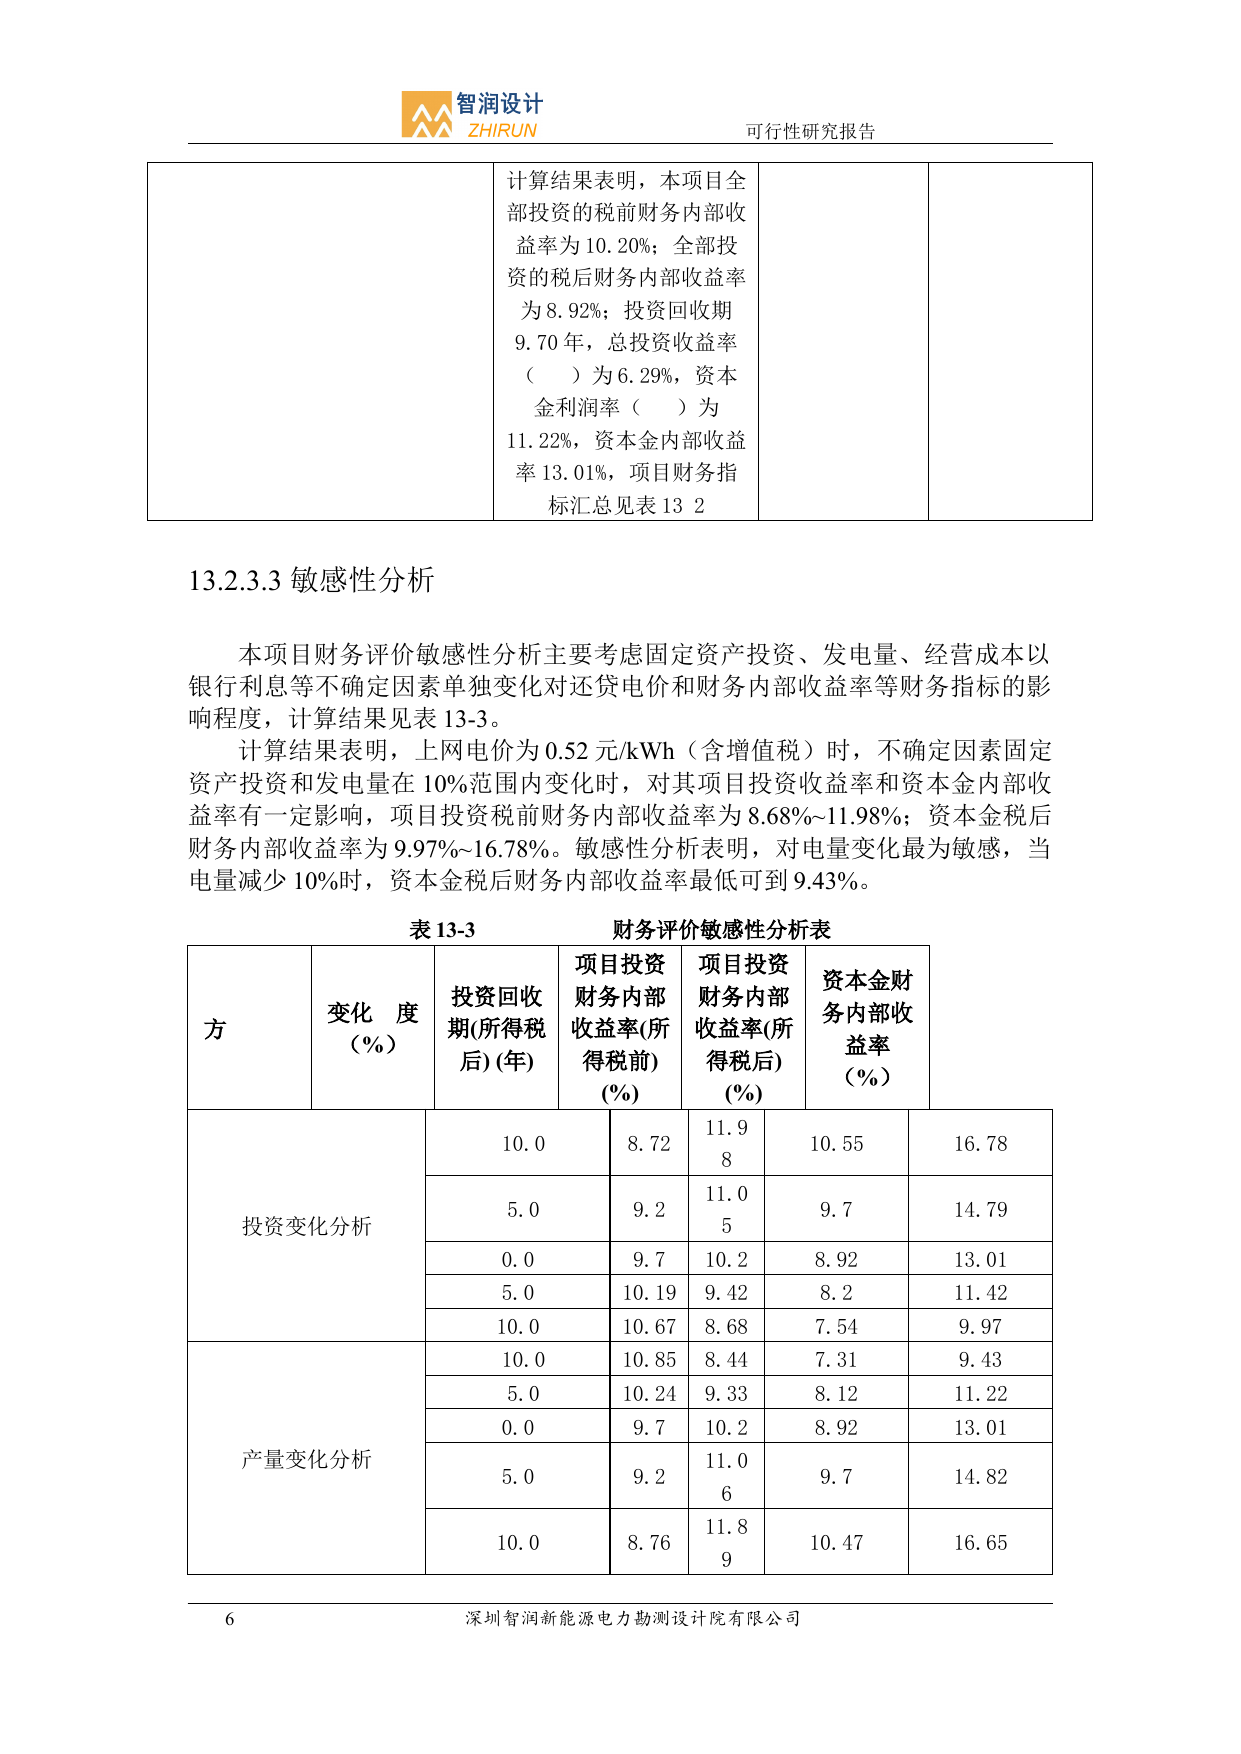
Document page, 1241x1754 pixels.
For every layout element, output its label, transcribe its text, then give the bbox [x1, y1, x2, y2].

table_cell 10.0 [426, 1509, 609, 1574]
table_cell -10.0 [426, 1342, 609, 1375]
table_cell 投资变化分析 [188, 1110, 425, 1341]
table_cell 产量变化分析 [188, 1342, 425, 1574]
table_header 资本金财务内部收益率（%） [806, 946, 929, 1108]
table_cell 8.92 [765, 1409, 908, 1442]
table_cell 9.97 [909, 1309, 1052, 1341]
text 表13-3 财务评价敏感性分析表 [187, 912, 1053, 945]
table_cell 11.06 [689, 1443, 764, 1508]
table_cell - [929, 163, 1092, 520]
text 计算结果表明，上网电价为0.52元/kWh（含增值税）时，不确定因素固定资产投资和发电量在10%范围内变化时，对其项目投资收益率和资本金内部收益率有一定影响，项目投资税前财务内部收益率为8.68%~11.98%；资本金税后财务内部收益率为9.97%~16.78%。敏感性分析表明，对电量变化最为敏感，当电量减少10%时，资本金税后财务内部收益率最低可到9.43%。 [187, 734, 1053, 896]
table_cell 9.42 [689, 1275, 764, 1308]
table_cell 8.2 [765, 1275, 908, 1308]
table_cell 计算结果表明，本项目全部投资的税前财务内部收益率为10.20%；全部投资的税后财务内部收益率为8.92%；投资回收期9.70年，总投资收益率（ROI）为6.29%，资本金利润率（ROE）为11.22%，资本金内部收益率13.01%，项目财务指标汇总见表13-2 [494, 163, 758, 520]
table_cell 8.72 [611, 1110, 688, 1174]
table_cell 13.01 [909, 1242, 1052, 1274]
table_header 项目投资财务内部收益率(所得税前)(%) [559, 946, 681, 1108]
table_cell 10.67 [611, 1309, 688, 1341]
table_cell 14.79 [909, 1176, 1052, 1241]
table_cell 10.55 [765, 1110, 908, 1174]
table_cell 5.0 [426, 1275, 609, 1308]
table_cell -5.0 [426, 1176, 609, 1241]
table_cell 16.65 [909, 1509, 1052, 1574]
table_cell - [148, 163, 493, 520]
table_cell 9.43 [909, 1342, 1052, 1375]
table_cell 9.7 [611, 1242, 688, 1274]
table_cell 10.0 [426, 1309, 609, 1341]
table_cell 8.68 [689, 1309, 764, 1341]
text 本项目财务评价敏感性分析主要考虑固定资产投资、发电量、经营成本以银行利息等不确定因素单独变化对还贷电价和财务内部收益率等财务指标的影响程度，计算结果见表13-3。 [187, 636, 1053, 734]
table_cell 10.2 [689, 1409, 764, 1442]
table_cell 11.05 [689, 1176, 764, 1241]
table_cell 8.76 [611, 1509, 688, 1574]
table_cell 8.92 [765, 1242, 908, 1274]
table_cell 11.22 [909, 1376, 1052, 1408]
table_cell 13.01 [909, 1409, 1052, 1442]
table_header 方案类型 [188, 946, 311, 1108]
table_cell 16.78 [909, 1110, 1052, 1174]
table_cell 9.7 [765, 1443, 908, 1508]
table_header 变化幅度（%） [312, 946, 434, 1108]
table_cell 0.0 [426, 1409, 609, 1442]
table_cell 10.47 [765, 1509, 908, 1574]
table_header 投资回收期(所得税后) (年) [435, 946, 558, 1108]
table_cell 11.98 [689, 1110, 764, 1174]
table_cell 9.2 [611, 1176, 688, 1241]
table_cell 14.82 [909, 1443, 1052, 1508]
table_cell 7.31 [765, 1342, 908, 1375]
table_cell 11.42 [909, 1275, 1052, 1308]
table_cell 10.85 [611, 1342, 688, 1375]
table_cell 5.0 [426, 1443, 609, 1508]
picture [401, 88, 544, 139]
table_cell 10.19 [611, 1275, 688, 1308]
table_cell 8.44 [689, 1342, 764, 1375]
text 13.2.3.3 敏感性分析 [187, 546, 1053, 611]
table_cell 0.0 [426, 1242, 609, 1274]
table_cell 9.7 [611, 1409, 688, 1442]
table_cell 10.2 [689, 1242, 764, 1274]
table_cell 10.24 [611, 1376, 688, 1408]
table_cell 11.89 [689, 1509, 764, 1574]
table_cell 8.12 [765, 1376, 908, 1408]
table_cell -5.0 [426, 1376, 609, 1408]
table_cell 9.33 [689, 1376, 764, 1408]
table_cell 7.54 [765, 1309, 908, 1341]
table_header 项目投资财务内部收益率(所得税后)(%) [682, 946, 805, 1108]
table_cell -10.0 [426, 1110, 609, 1174]
table_cell - [759, 163, 928, 520]
table_cell 9.2 [611, 1443, 688, 1508]
table_cell 9.7 [765, 1176, 908, 1241]
